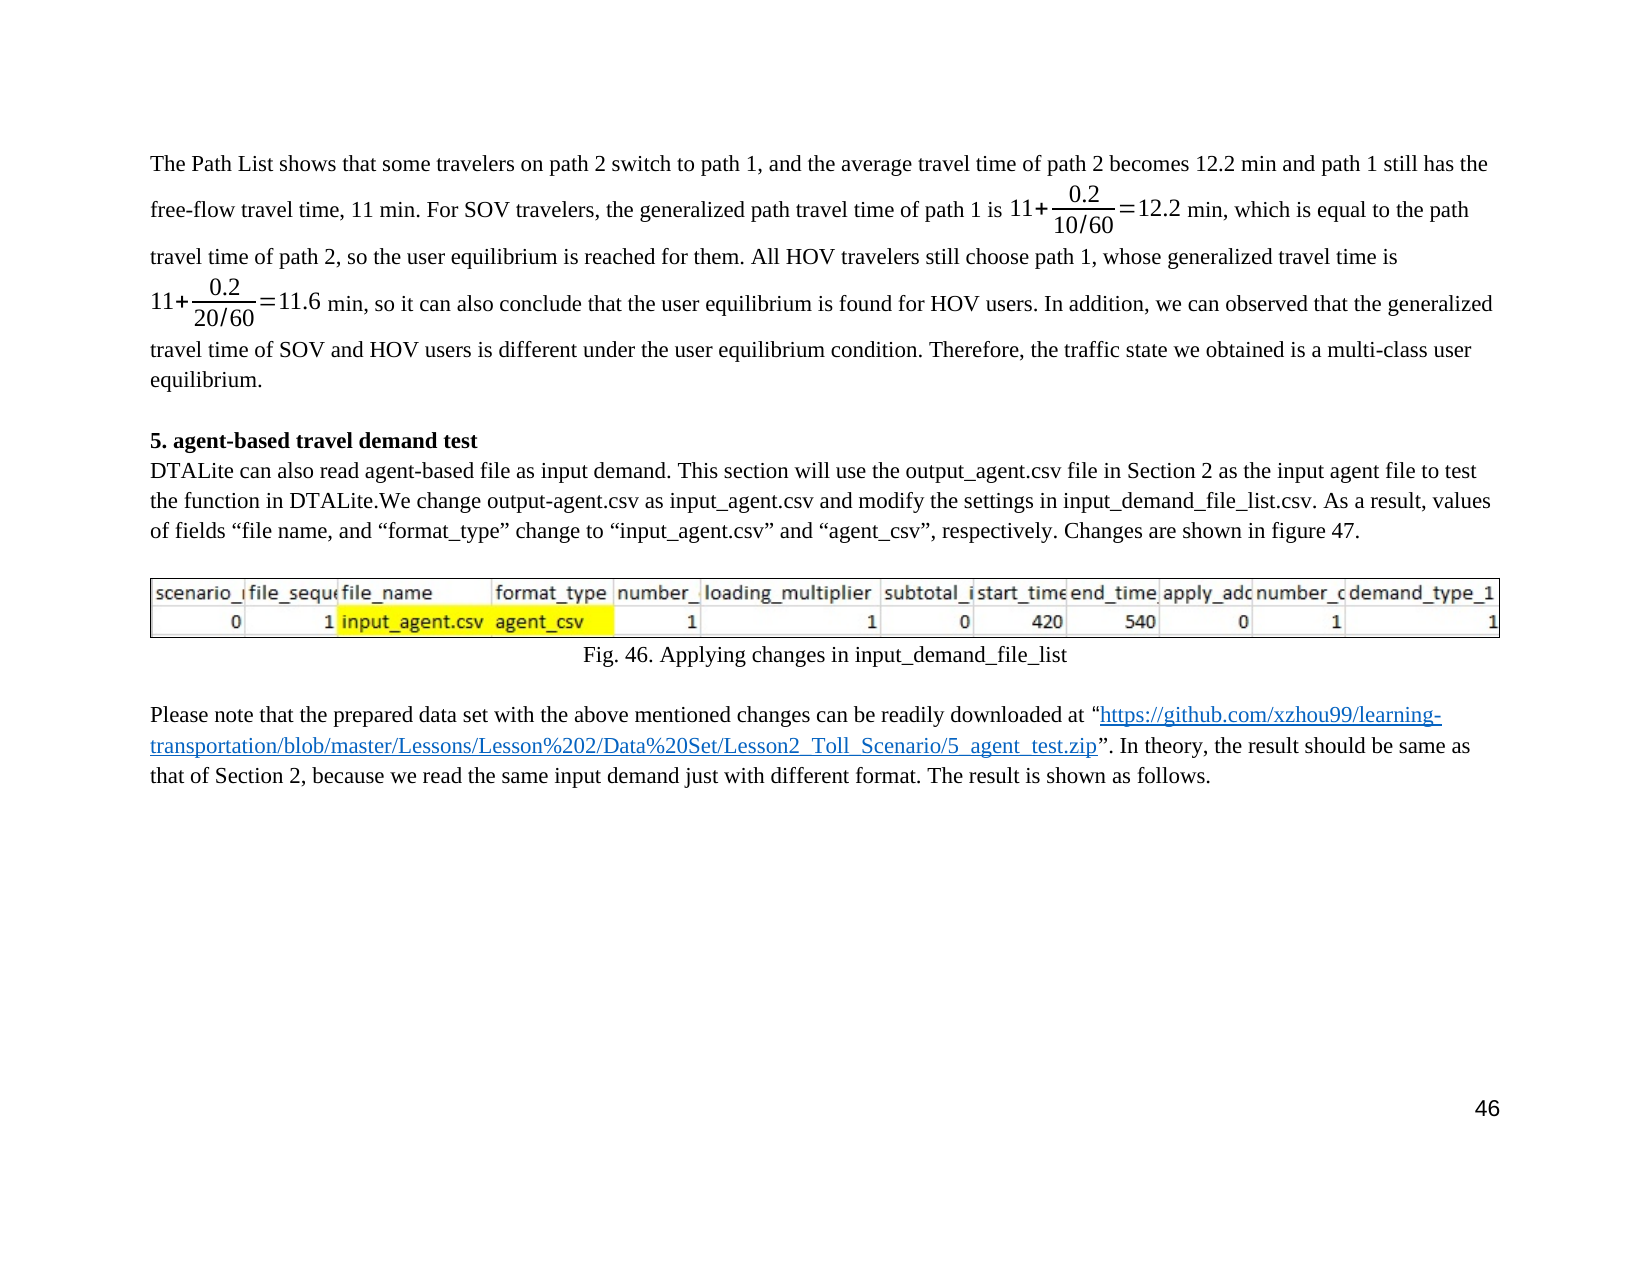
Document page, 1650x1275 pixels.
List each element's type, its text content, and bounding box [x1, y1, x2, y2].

text Please note that the prepared data set with the above mentioned changes can be readily downloaded at “https://github.com/xzhou99/learning-transportation/blob/master/Lessons/Lesson%202/Data%20Set/Lesson2_Toll_Scenario/5_agent_test.zip”. In theory, the result should be same as that of Section 2, because we read the same input demand just with different format. The result is shown as follows. [150, 701, 1500, 788]
text The Path List shows that some travelers on path 2 switch to path 1, and the average travel time of path 2 becomes 12.2 min and path 1 still has the free-flow travel time, 11 min. For SOV travelers, the generalized path travel time of path 1 is min, which is equal to the path travel time of path 2, so the user equilibrium is reached for them. All HOV travelers still choose path 1, whose generalized travel time is min, so it can also conclude that the user equilibrium is found for HOV users. In addition, we can observed that the generalized travel time of SOV and HOV users is different under the user equilibrium condition. Therefore, the traffic state we obtained is a multi-class user equilibrium. [150, 150, 1500, 393]
text 5. agent-based travel demand test [150, 427, 1500, 453]
text Fig. 46. Applying changes in input_demand_file_list [150, 641, 1500, 667]
picture [151, 579, 1499, 637]
text DTALite can also read agent-based file as input demand. This section will use the output_agent.csv file in Section 2 as the input agent file to test the function in DTALite.We change output-agent.csv as input_agent.csv and modify the settings in input_demand_file_list.csv. As a result, values of fields “file name, and “format_type” change to “input_agent.csv” and “agent_csv”, respectively. Changes are shown in figure 47. [150, 457, 1500, 544]
